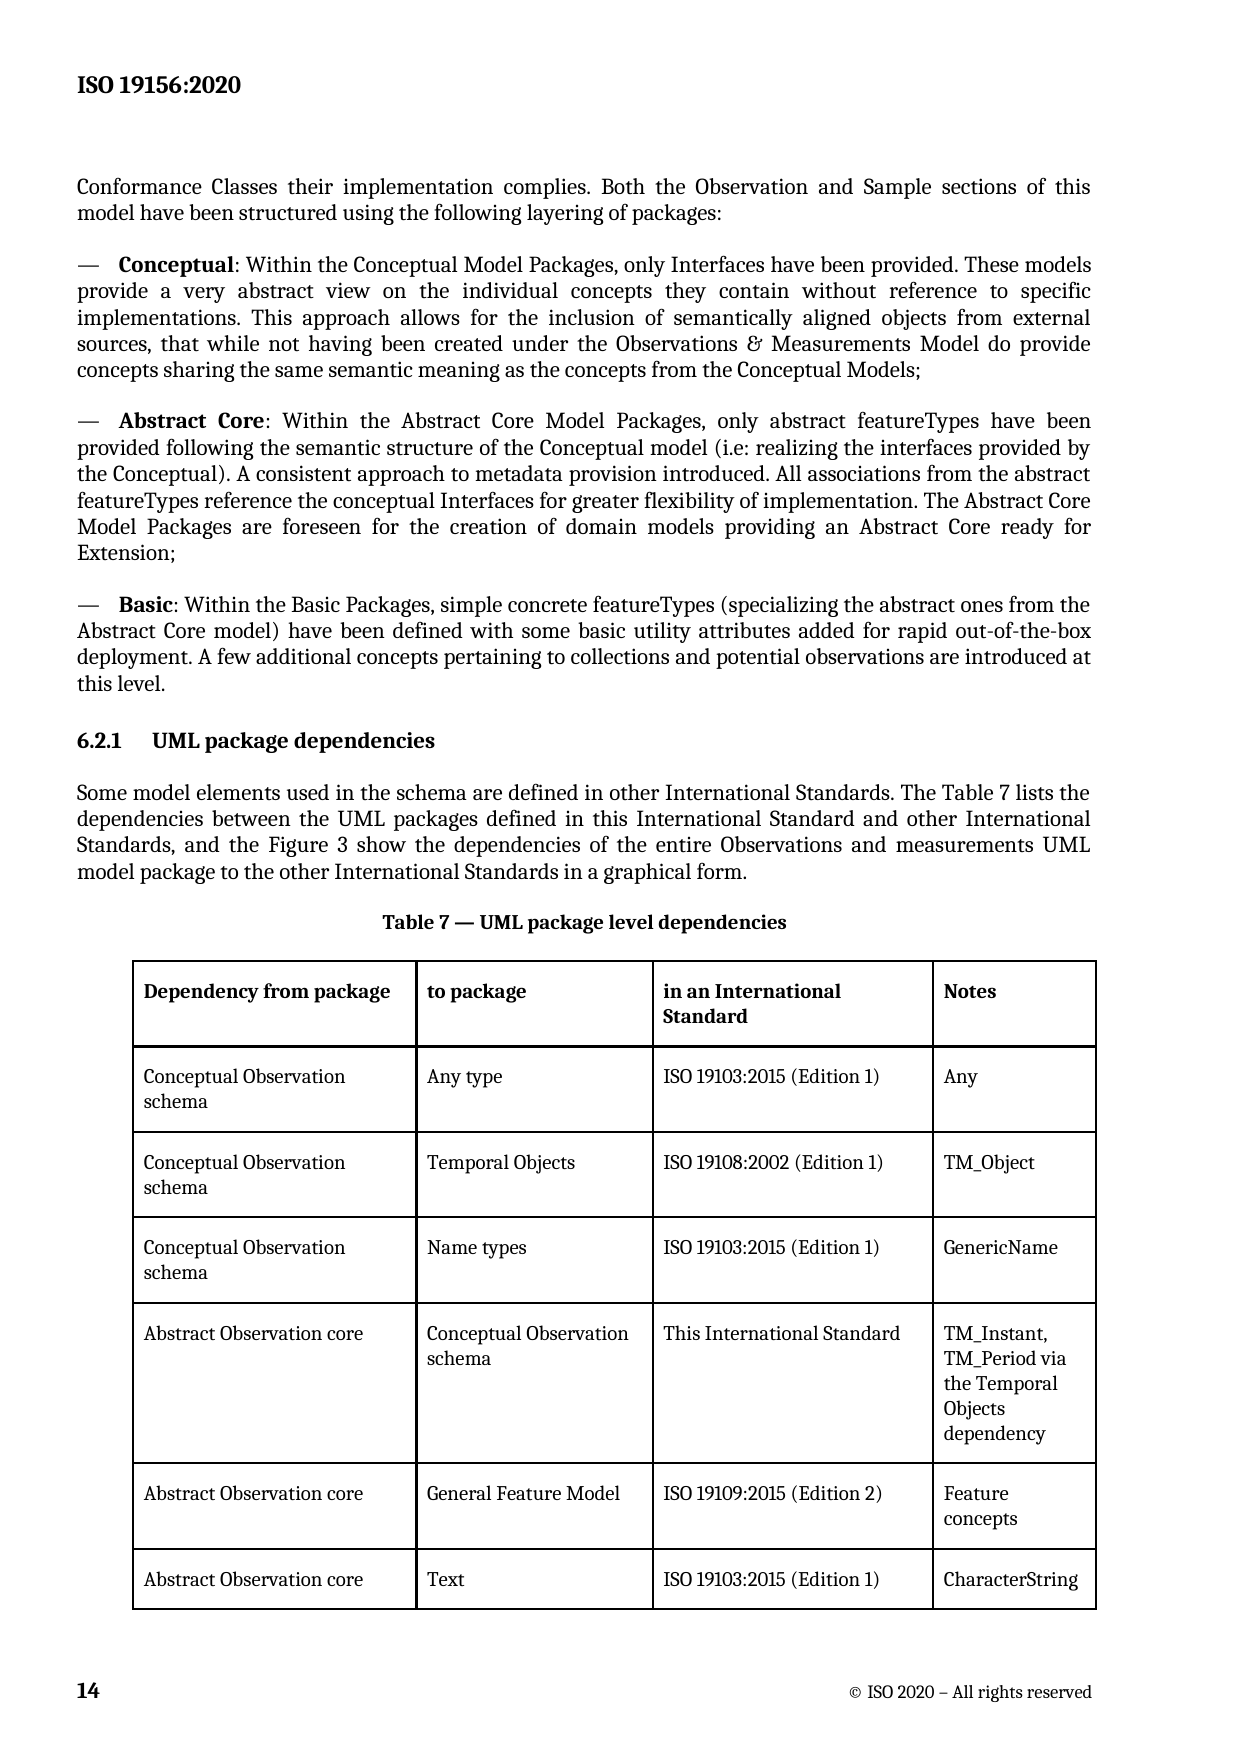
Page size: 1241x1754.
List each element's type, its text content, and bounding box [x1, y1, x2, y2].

table_cell ISO 19103:2015 (Edition 1) [654, 1048, 932, 1131]
table_header Dependency from package [134, 962, 415, 1045]
subtitle UML package dependencies [77, 728, 1092, 754]
table_header in an International Standard [654, 962, 932, 1045]
text — Conceptual: Within the Conceptual Model Packages, only Interfaces have been provided. These models provide a very abstract view on the individual concepts they contain without reference to specific implementations. This approach allows for the inclusion of semantically aligned objects from external sources, that while not having been created under the Observations & Measurements Model do provide concepts sharing the same semantic meaning as the concepts from the Conceptual Models; [77, 252, 1092, 383]
table_cell Feature concepts [934, 1464, 1095, 1547]
table_cell Abstract Observation core [134, 1304, 415, 1462]
table_cell TM_Object [934, 1133, 1095, 1216]
table_header to package [418, 962, 652, 1045]
table_cell Conceptual Observation schema [134, 1218, 415, 1302]
table_header Notes [934, 962, 1095, 1045]
table_cell CharacterString [934, 1550, 1095, 1608]
table_cell Any type [418, 1048, 652, 1131]
table_cell TM_Instant, TM_Period via the Temporal Objects dependency [934, 1304, 1095, 1462]
table_cell ISO 19109:2015 (Edition 2) [654, 1464, 932, 1547]
table_cell Any [934, 1048, 1095, 1131]
table_cell Conceptual Observation schema [418, 1304, 652, 1462]
table_cell Conceptual Observation schema [134, 1133, 415, 1216]
table_cell Abstract Observation core [134, 1550, 415, 1608]
table_cell Conceptual Observation schema [134, 1048, 415, 1131]
table_cell General Feature Model [418, 1464, 652, 1547]
text — Abstract Core: Within the Abstract Core Model Packages, only abstract featureTypes have been provided following the semantic structure of the Conceptual model (i.e: realizing the interfaces provided by the Conceptual). A consistent approach to metadata provision introduced. All associations from the abstract featureTypes reference the conceptual Interfaces for greater flexibility of implementation. The Abstract Core Model Packages are foreseen for the creation of domain models providing an Abstract Core ready for Extension; [77, 408, 1092, 566]
table_cell ISO 19103:2015 (Edition 1) [654, 1550, 932, 1608]
table_cell This International Standard [654, 1304, 932, 1462]
text Table 7 — UML package level dependencies [77, 910, 1092, 935]
text — Basic: Within the Basic Packages, simple concrete featureTypes (specializing the abstract ones from the Abstract Core model) have been defined with some basic utility attributes added for rapid out-of-the-box deployment. A few additional concepts pertaining to collections and potential observations are introduced at this level. [77, 591, 1092, 697]
table_cell GenericName [934, 1218, 1095, 1302]
table_cell ISO 19108:2002 (Edition 1) [654, 1133, 932, 1216]
table_cell Text [418, 1550, 652, 1608]
text Some model elements used in the schema are defined in other International Standards. The Table 7 lists the dependencies between the UML packages defined in this International Standard and other International Standards, and the Figure 3 show the dependencies of the entire Observations and measurements UML model package to the other International Standards in a graphical form. [77, 779, 1092, 885]
table_cell Abstract Observation core [134, 1464, 415, 1547]
table_cell ISO 19103:2015 (Edition 1) [654, 1218, 932, 1302]
table_cell Name types [418, 1218, 652, 1302]
table_cell Temporal Objects [418, 1133, 652, 1216]
